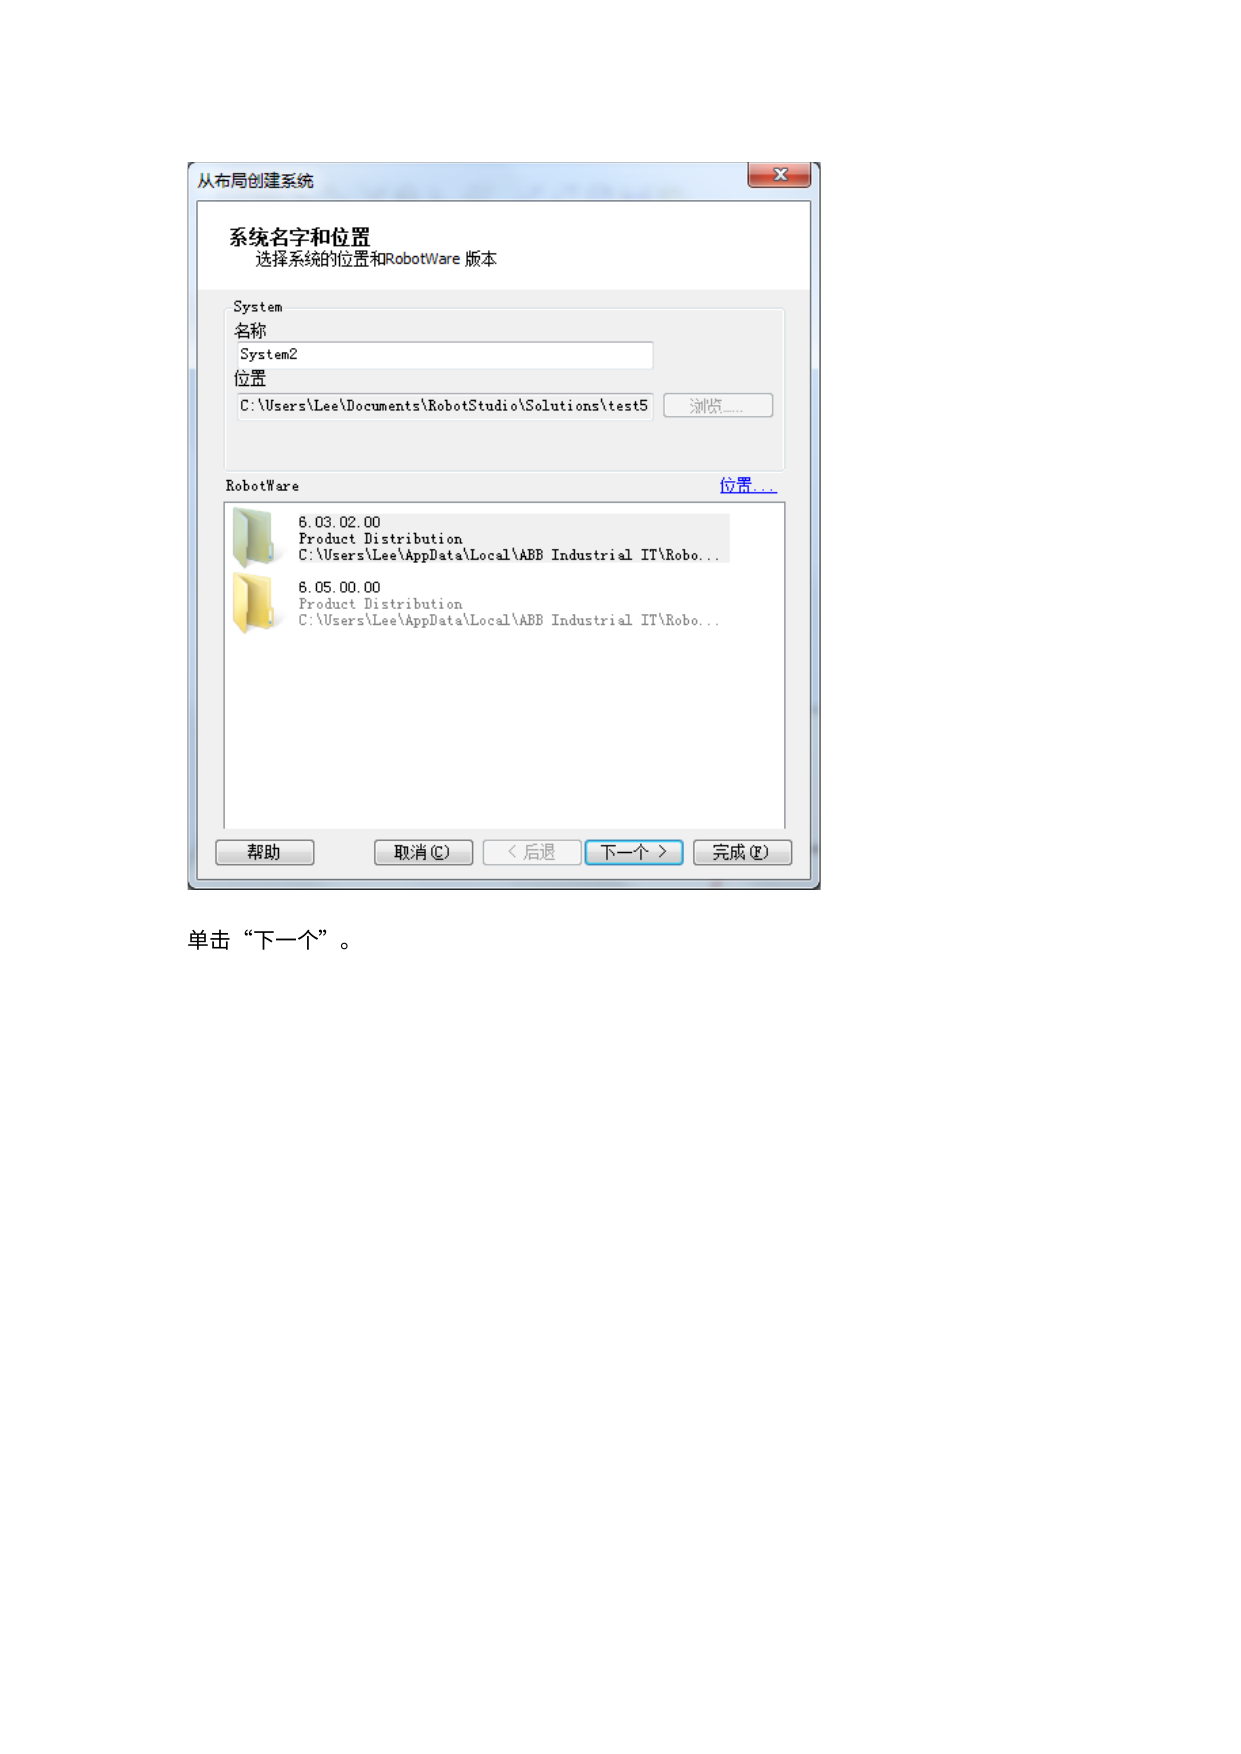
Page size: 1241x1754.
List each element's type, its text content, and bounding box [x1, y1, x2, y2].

text 单击“下一个”。 [187, 923, 1053, 955]
picture [187, 162, 821, 890]
